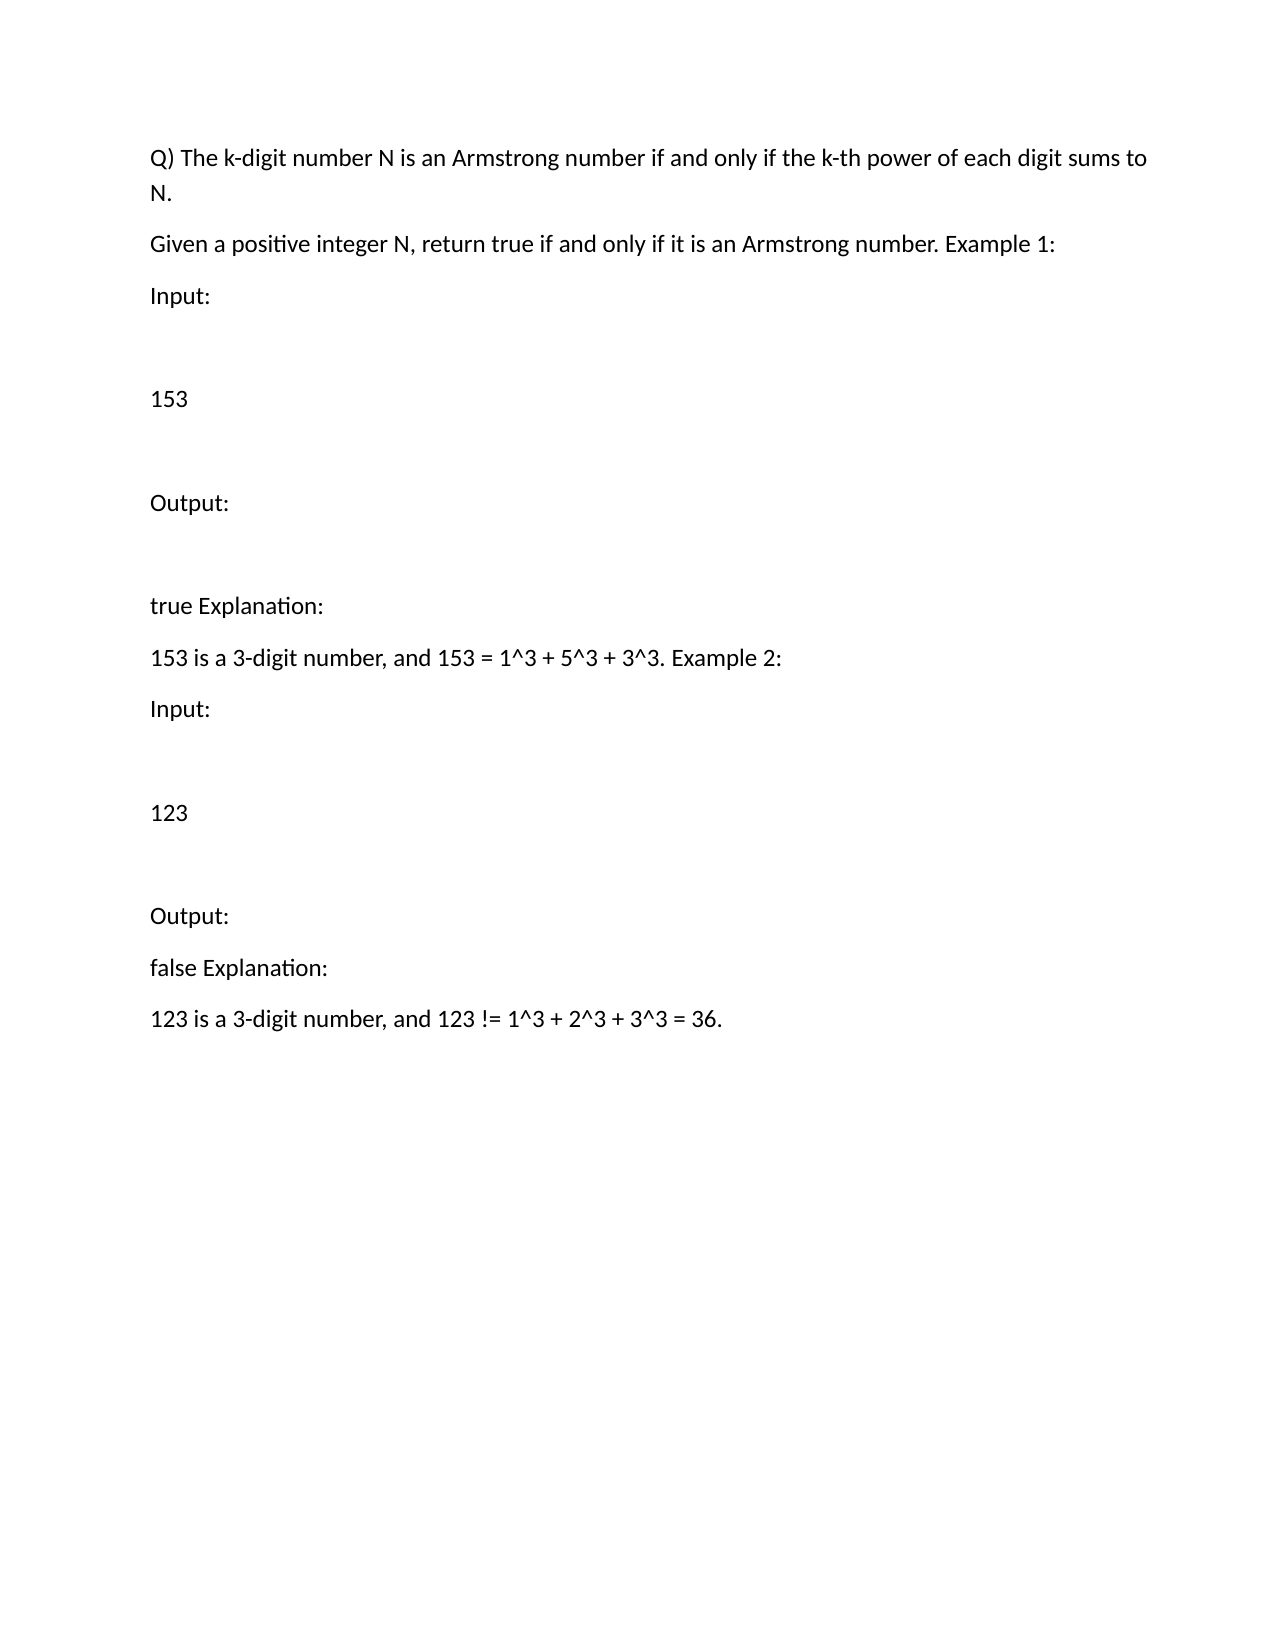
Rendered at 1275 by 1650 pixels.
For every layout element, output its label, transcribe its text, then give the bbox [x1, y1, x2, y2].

text Output: [150, 900, 1162, 931]
text 123 [150, 797, 1162, 827]
text true Explanation: [150, 590, 1162, 621]
text Input: [150, 693, 1162, 724]
text 153 is a 3-digit number, and 153 = 1^3 + 5^3 + 3^3. Example 2: [150, 642, 1162, 672]
text Output: [150, 487, 1162, 517]
text Q) The k-digit number N is an Armstrong number if and only if the k-th power of each digit sums to N. [150, 142, 1162, 207]
text 153 [150, 383, 1162, 414]
text 123 is a 3-digit number, and 123 != 1^3 + 2^3 + 3^3 = 36. [150, 1003, 1162, 1034]
text Input: [150, 280, 1162, 311]
text false Explanation: [150, 952, 1162, 982]
text Given a positive integer N, return true if and only if it is an Armstrong number. Example 1: [150, 228, 1162, 259]
